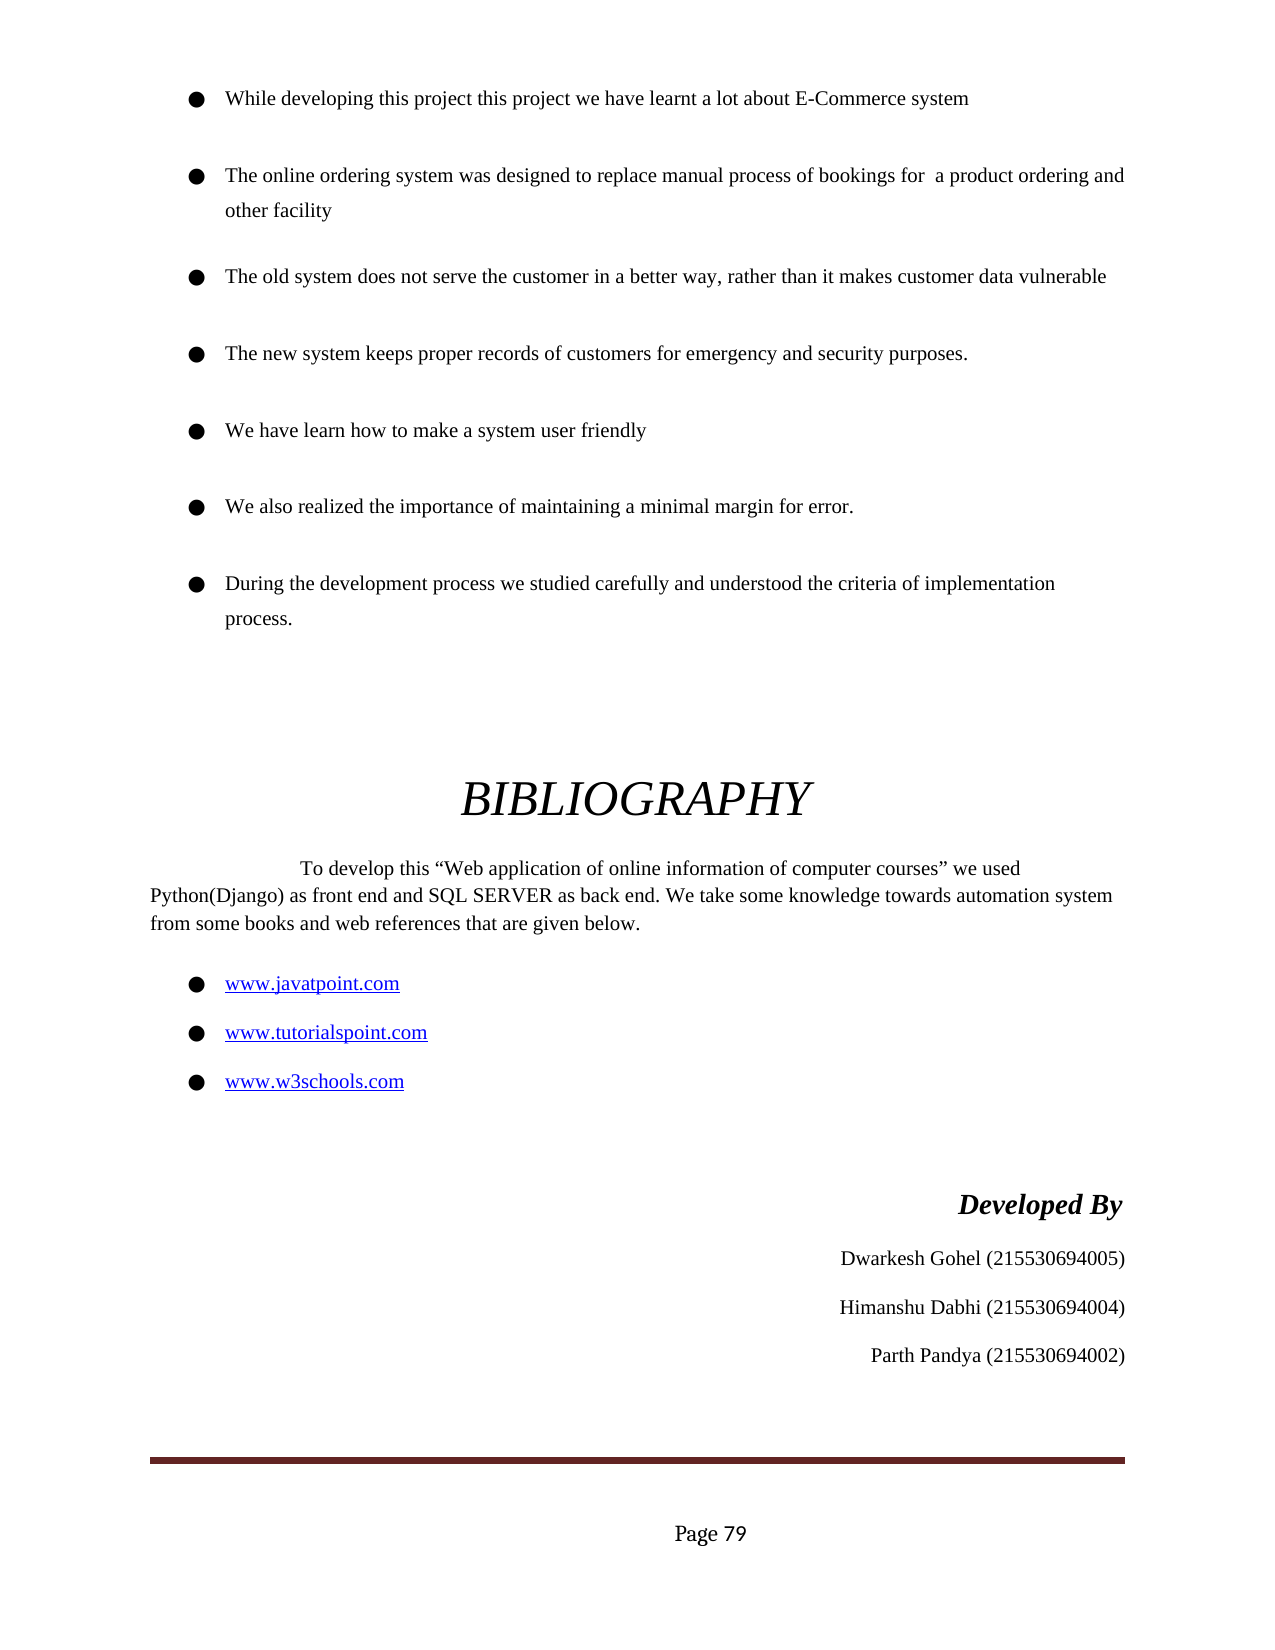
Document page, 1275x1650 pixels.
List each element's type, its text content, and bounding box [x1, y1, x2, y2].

list We have learn how to make a system user friendly [187, 406, 1125, 449]
text Parth Pandya (215530694002) [150, 1343, 1125, 1367]
text BIBLIOGRAPHY [150, 769, 1125, 826]
text Dwarkesh Gohel (215530694005) [150, 1246, 1125, 1270]
list The online ordering system was designed to replace manual process of bookings for a product ordering and other facility [187, 152, 1125, 222]
list The new system keeps proper records of customers for emergency and security purposes. [187, 330, 1125, 372]
list During the development process we studied carefully and understood the criteria of implementation process. [187, 560, 1125, 630]
list www.w3schools.com [187, 1058, 1125, 1100]
text Developed By [150, 1187, 1125, 1220]
list We also realized the importance of maintaining a minimal margin for error. [187, 483, 1125, 526]
list www.tutorialspoint.com [187, 1008, 1125, 1051]
text Himanshu Dabhi (215530694004) [150, 1295, 1125, 1319]
text To develop this “Web application of online information of computer courses” we used Python(Django) as front end and SQL SERVER as back end. We take some knowledge towards automation system from some books and web references that are given below. [150, 856, 1125, 935]
list The old system does not serve the customer in a better way, rather than it makes customer data vulnerable [187, 253, 1125, 296]
list www.javatpoint.com [187, 959, 1125, 1002]
list While developing this project this project we have learnt a lot about E-Commerce system [187, 75, 1125, 118]
